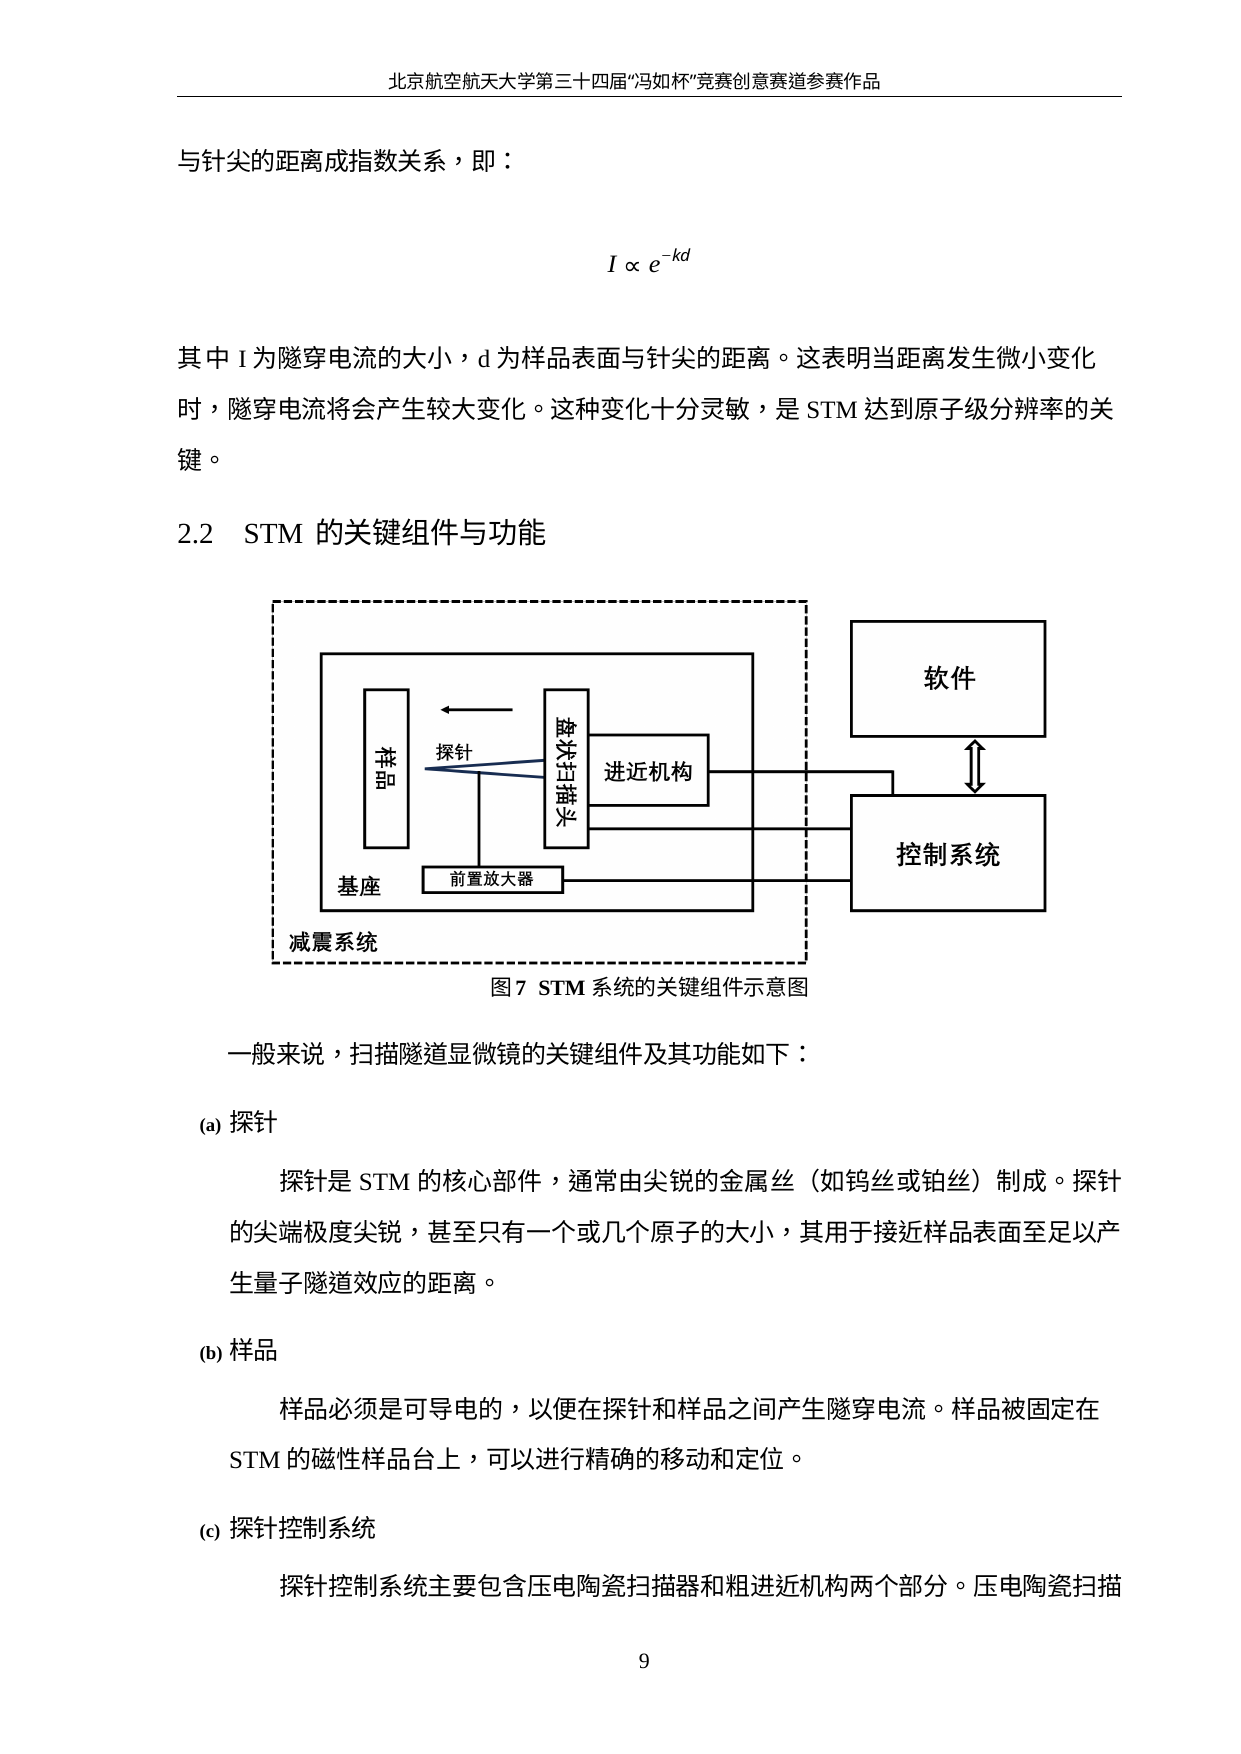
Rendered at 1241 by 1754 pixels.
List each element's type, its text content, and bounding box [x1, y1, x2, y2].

list 探针 [199, 1105, 1151, 1139]
list 探针控制系统 [199, 1510, 1151, 1544]
text 样品必须是可导电的，以便在探针和样品之间产生隧穿电流。样品被固定在 [279, 1392, 1151, 1426]
subtitle STM 的关键组件与功能 [177, 512, 1151, 552]
text 一般来说，扫描隧道显微镜的关键组件及其功能如下： [227, 1036, 1151, 1070]
text 其中I 为隧穿电流的大小，d 为样品表面与针尖的距离。这表明当距离发生微小变化时，隧穿电流将会产生较大变化。这种变化十分灵敏，是 STM 达到原子级分辨率的关键。 [177, 341, 1140, 477]
text 与针尖的距离成指数关系，即： [177, 144, 1151, 178]
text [229, 1569, 1122, 1603]
text I ∝ e−kd [147, 235, 1151, 282]
picture [271, 600, 1054, 604]
text 探针是 STM 的核心部件，通常由尖锐的金属丝（如钨丝或铂丝）制成。探针的尖端极度尖锐，甚至只有一个或几个原子的大小，其用于接近样品表面至足以产生量子隧道效应的距离。 [229, 1163, 1122, 1299]
list 样品 [199, 1333, 1151, 1367]
text STM 的磁性样品台上，可以进行精确的移动和定位。 [229, 1442, 1151, 1476]
text 图 7 STM 系统的关键组件示意图 [148, 604, 1151, 1002]
